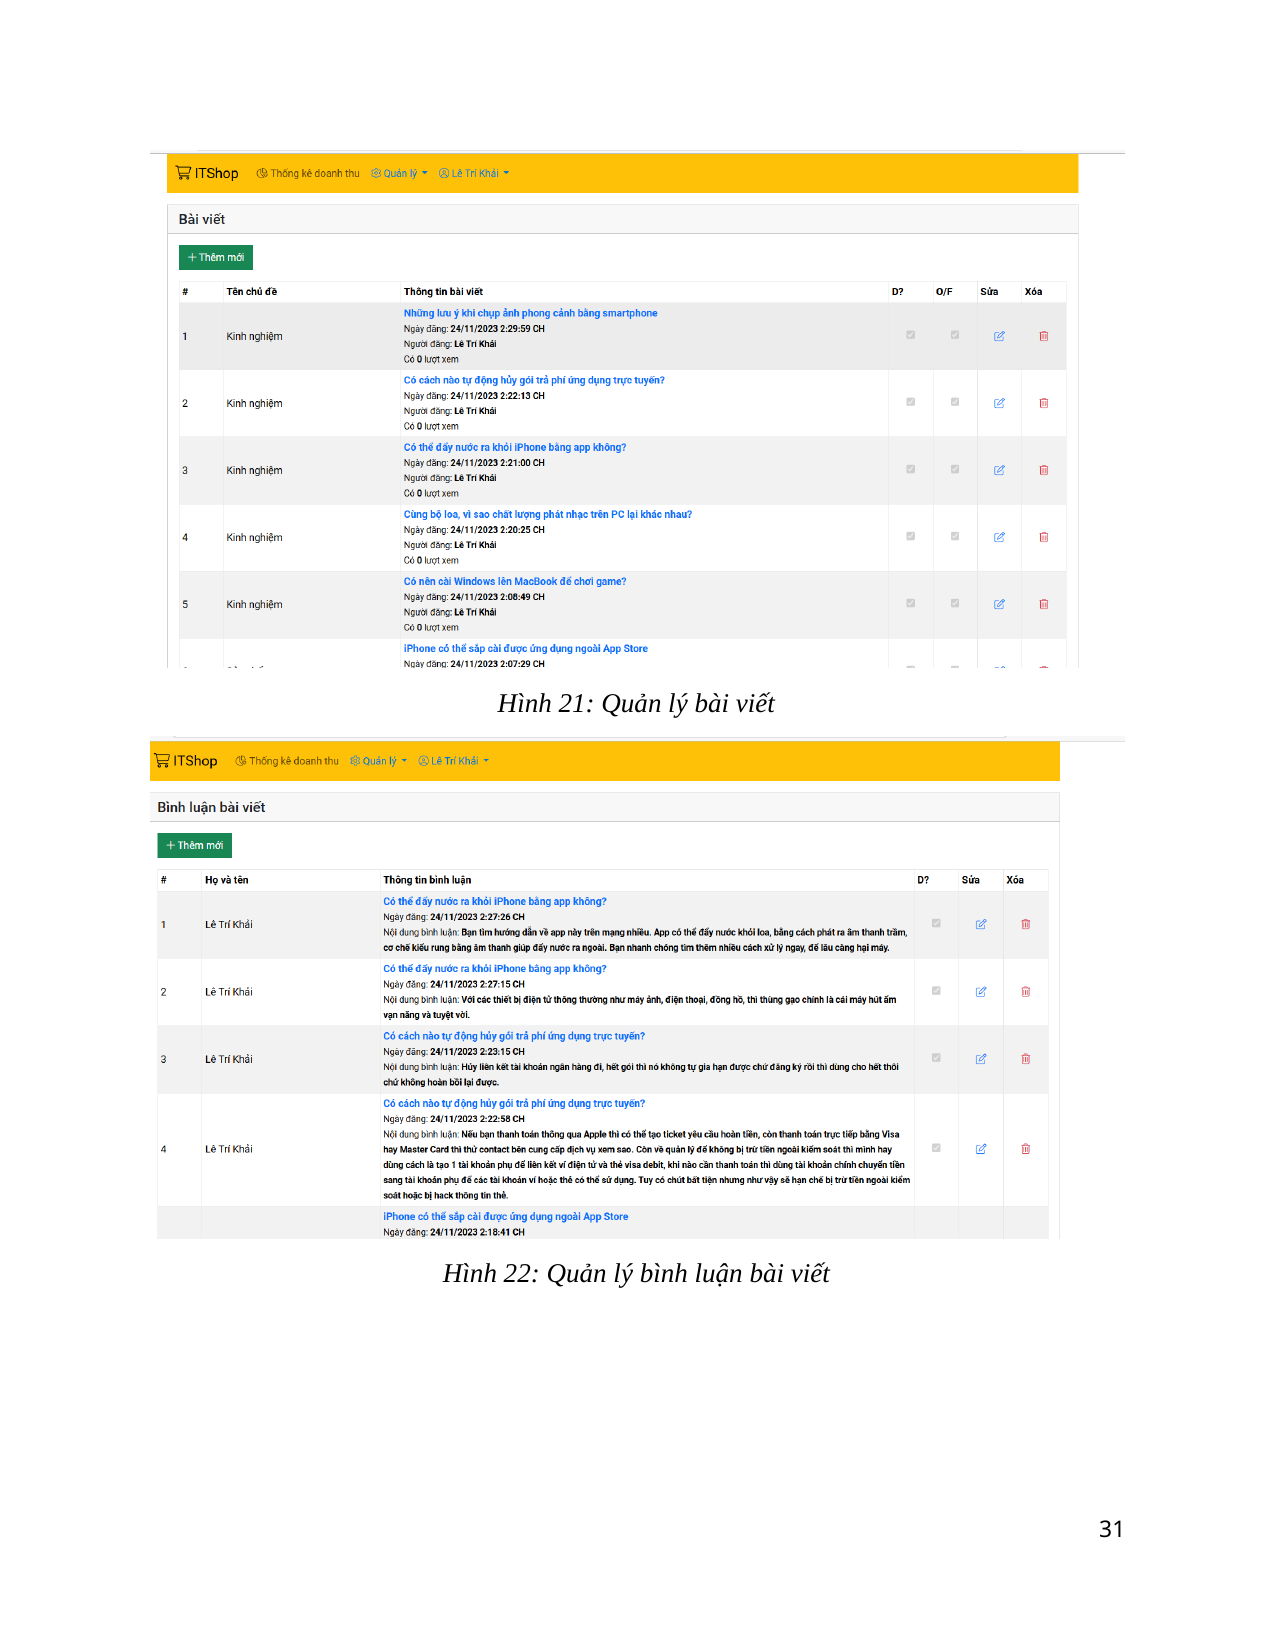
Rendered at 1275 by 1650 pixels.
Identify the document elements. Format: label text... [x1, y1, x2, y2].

text Hình 22: Quản lý bình luận bài viết [150, 1257, 1125, 1288]
picture [150, 150, 1125, 668]
picture [150, 736, 1125, 1239]
text Hình 21: Quản lý bài viết [150, 687, 1125, 718]
